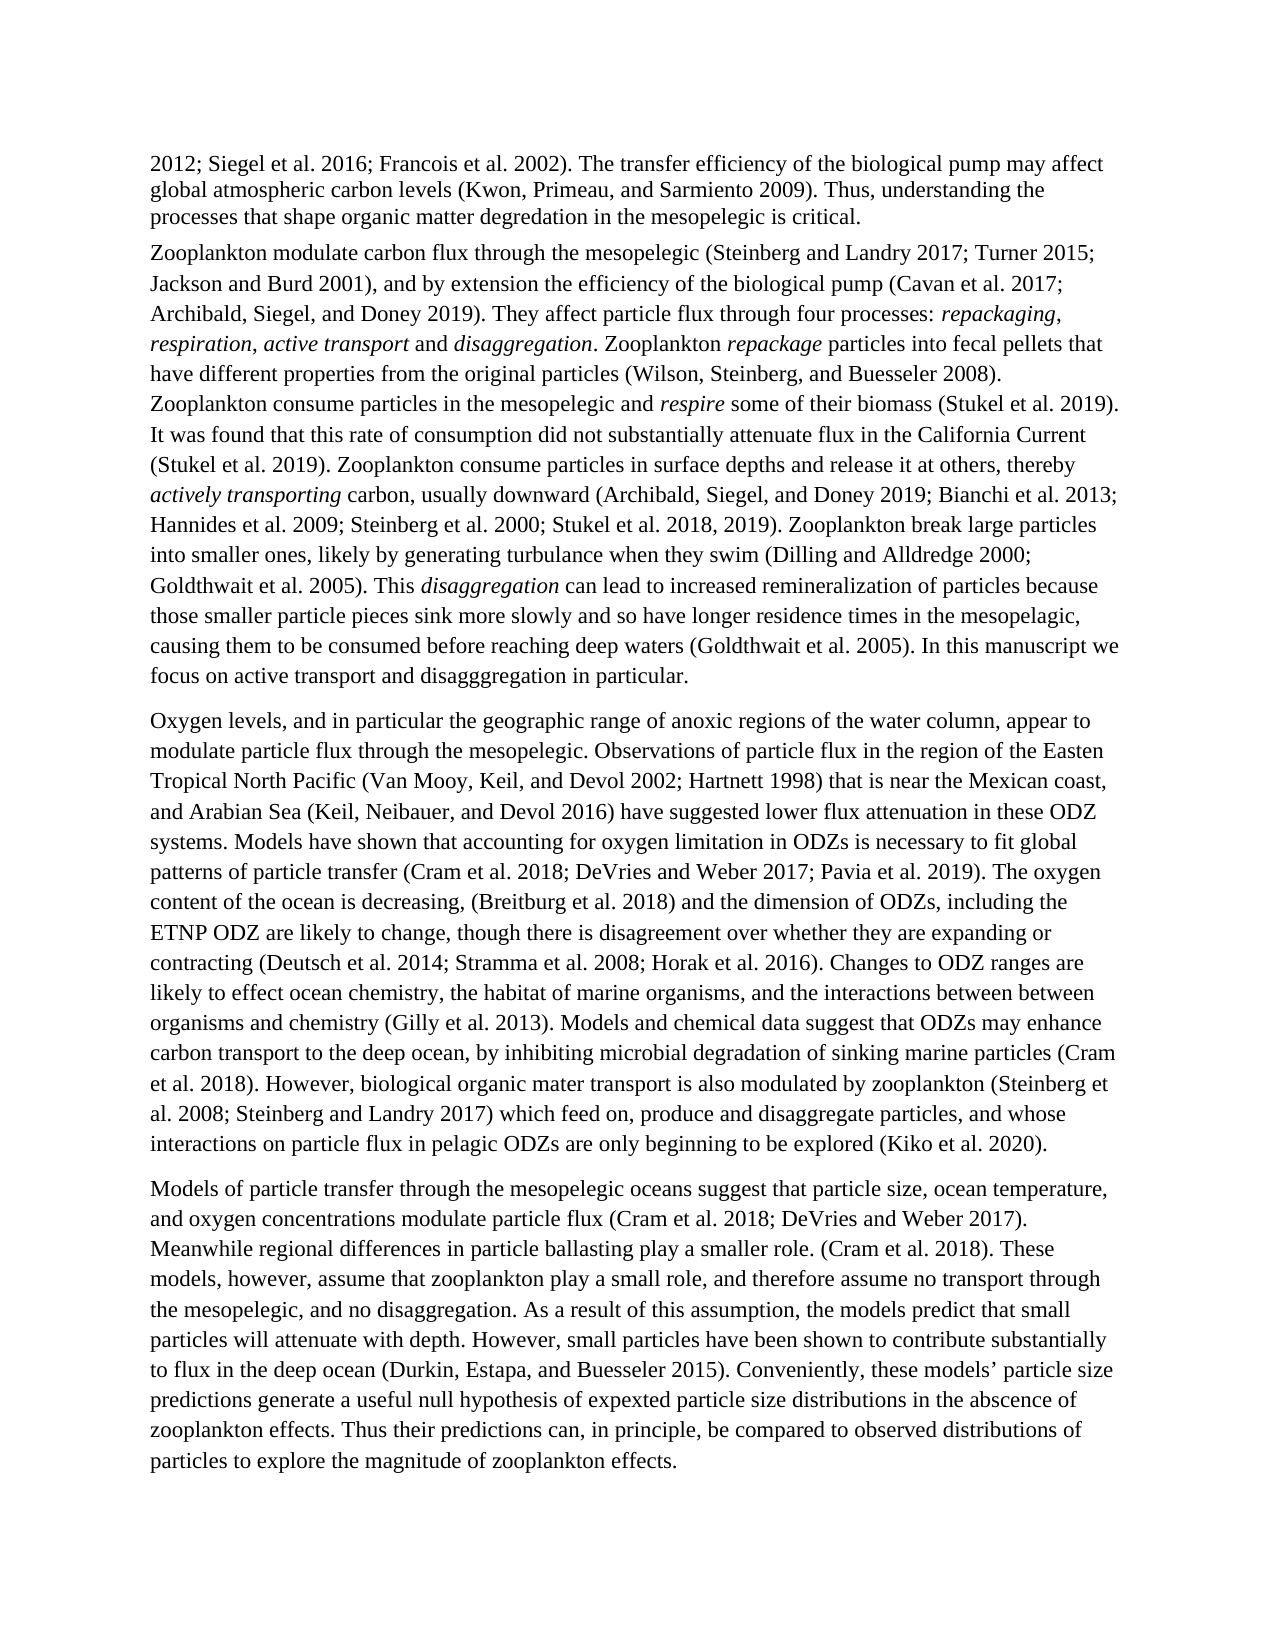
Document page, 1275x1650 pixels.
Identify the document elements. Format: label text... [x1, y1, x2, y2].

text Models of particle transfer through the mesopelegic oceans suggest that particle size, ocean temperature, and oxygen concentrations modulate particle flux (Cram et al. 2018; DeVries and Weber 2017). Meanwhile regional differences in particle ballasting play a smaller role. (Cram et al. 2018). These models, however, assume that zooplankton play a small role, and therefore assume no transport through the mesopelegic, and no disaggregation. As a result of this assumption, the models predict that small particles will attenuate with depth. However, small particles have been shown to contribute substantially to flux in the deep ocean (Durkin, Estapa, and Buesseler 2015). Conveniently, these models’ particle size predictions generate a useful null hypothesis of expexted particle size distributions in the abscence of zooplankton effects. Thus their predictions can, in principle, be compared to observed distributions of particles to explore the magnitude of zooplankton effects. [150, 1175, 1125, 1473]
text Zooplankton modulate carbon flux through the mesopelegic (Steinberg and Landry 2017; Turner 2015; Jackson and Burd 2001), and by extension the efficiency of the biological pump (Cavan et al. 2017; Archibald, Siegel, and Doney 2019). They affect particle flux through four processes: repackaging, respiration, active transport and disaggregation. Zooplankton repackage particles into fecal pellets that have different properties from the original particles (Wilson, Steinberg, and Buesseler 2008). Zooplankton consume particles in the mesopelegic and respire some of their biomass (Stukel et al. 2019). It was found that this rate of consumption did not substantially attenuate flux in the California Current (Stukel et al. 2019). Zooplankton consume particles in surface depths and release it at others, thereby actively transporting carbon, usually downward (Archibald, Siegel, and Doney 2019; Bianchi et al. 2013; Hannides et al. 2009; Steinberg et al. 2000; Stukel et al. 2018, 2019). Zooplankton break large particles into smaller ones, likely by generating turbulance when they swim (Dilling and Alldredge 2000; Goldthwait et al. 2005). This disaggregation can lead to increased remineralization of particles because those smaller particle pieces sink more slowly and so have longer residence times in the mesopelagic, causing them to be consumed before reaching deep waters (Goldthwait et al. 2005). In this manuscript we focus on active transport and disagggregation in particular. [150, 239, 1125, 689]
text Oxygen levels, and in particular the geographic range of anoxic regions of the water column, appear to modulate particle flux through the mesopelegic. Observations of particle flux in the region of the Easten Tropical North Pacific (Van Mooy, Keil, and Devol 2002; Hartnett 1998) that is near the Mexican coast, and Arabian Sea (Keil, Neibauer, and Devol 2016) have suggested lower flux attenuation in these ODZ systems. Models have shown that accounting for oxygen limitation in ODZs is necessary to fit global patterns of particle transfer (Cram et al. 2018; DeVries and Weber 2017; Pavia et al. 2019). The oxygen content of the ocean is decreasing, (Breitburg et al. 2018) and the dimension of ODZs, including the ETNP ODZ are likely to change, though there is disagreement over whether they are expanding or contracting (Deutsch et al. 2014; Stramma et al. 2008; Horak et al. 2016). Changes to ODZ ranges are likely to effect ocean chemistry, the habitat of marine organisms, and the interactions between between organisms and chemistry (Gilly et al. 2013). Models and chemical data suggest that ODZs may enhance carbon transport to the deep ocean, by inhibiting microbial degradation of sinking marine particles (Cram et al. 2018). However, biological organic mater transport is also modulated by zooplankton (Steinberg et al. 2008; Steinberg and Landry 2017) which feed on, produce and disaggregate particles, and whose interactions on particle flux in pelagic ODZs are only beginning to be explored (Kiko et al. 2020). [150, 707, 1125, 1156]
